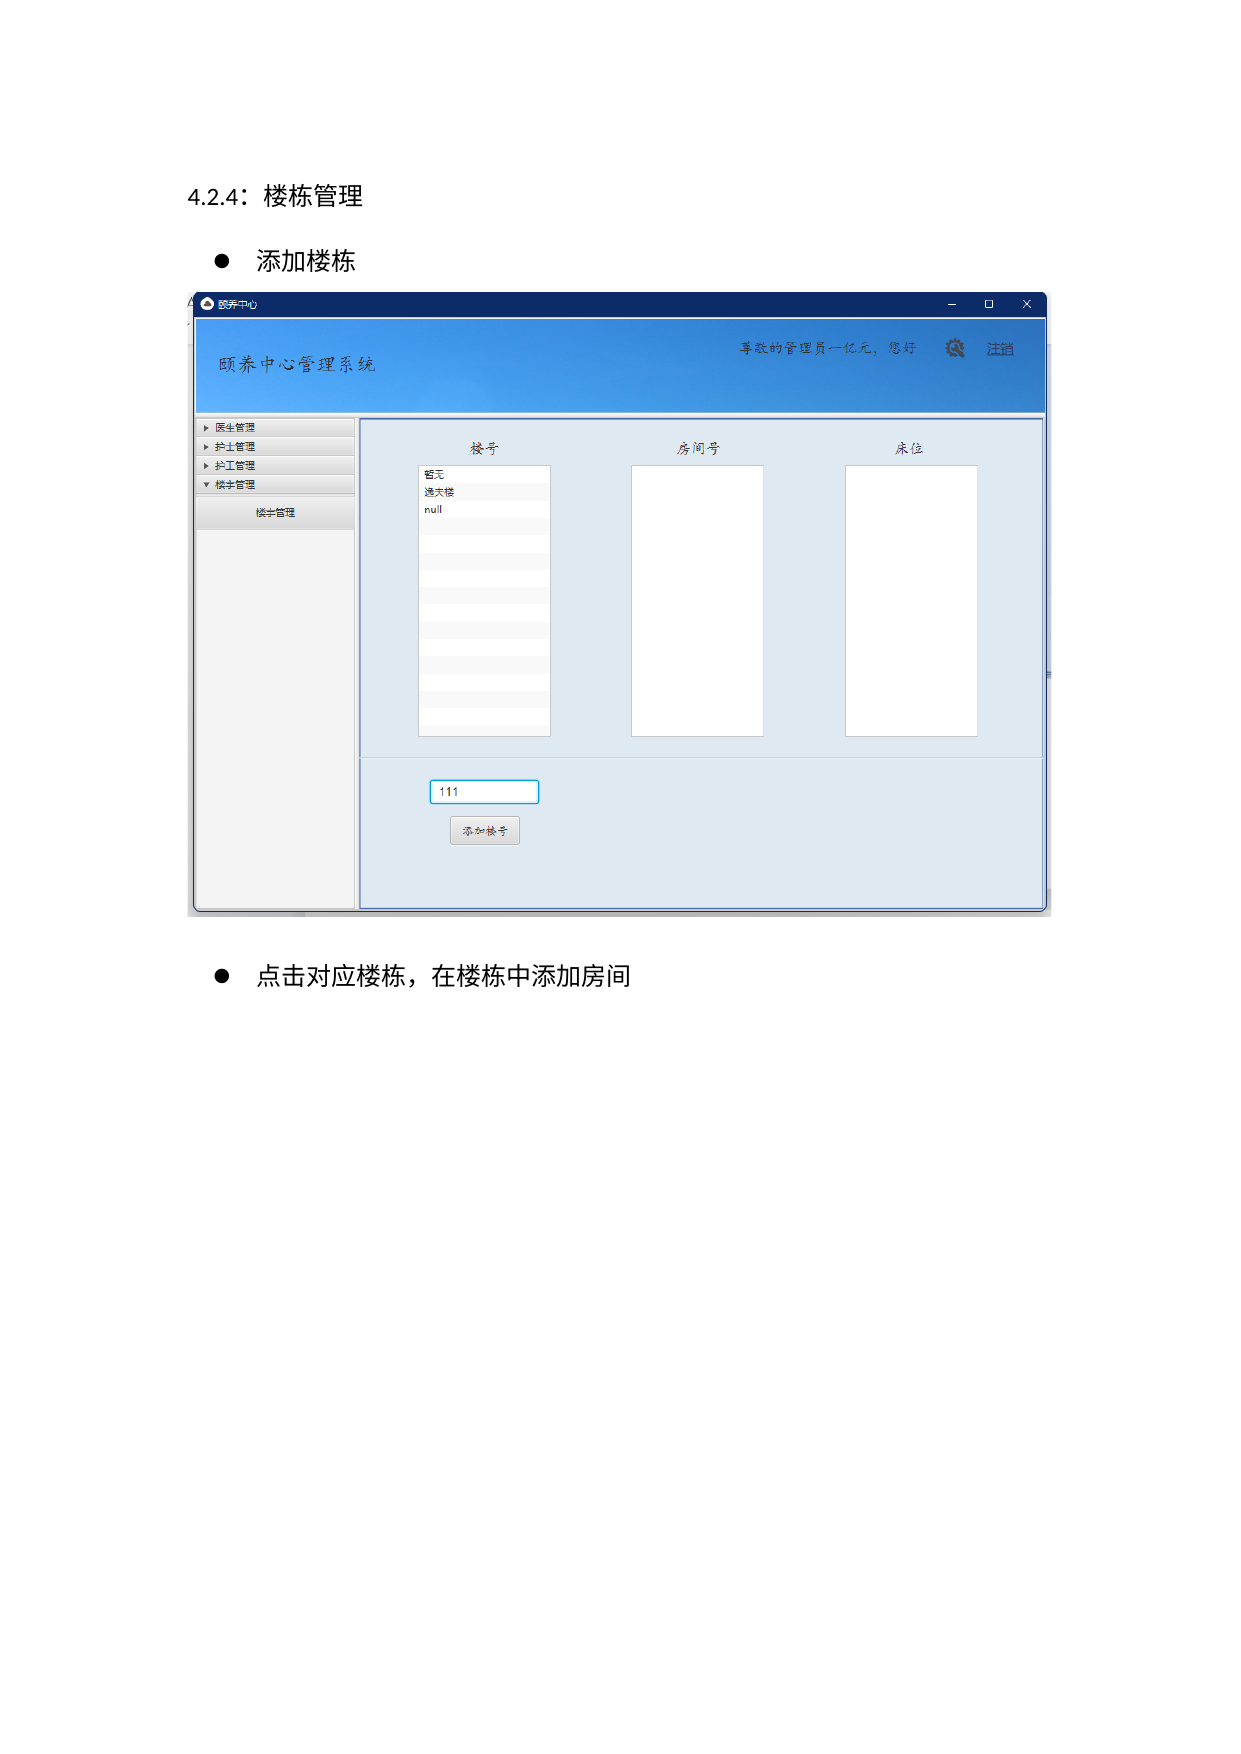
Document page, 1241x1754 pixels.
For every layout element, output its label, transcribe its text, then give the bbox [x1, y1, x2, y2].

text 4.2.4：楼栋管理 [187, 162, 1053, 227]
list 点击对应楼栋，在楼栋中添加房间 [212, 942, 1053, 1007]
picture [187, 292, 1052, 917]
list 添加楼栋 [212, 227, 1053, 292]
